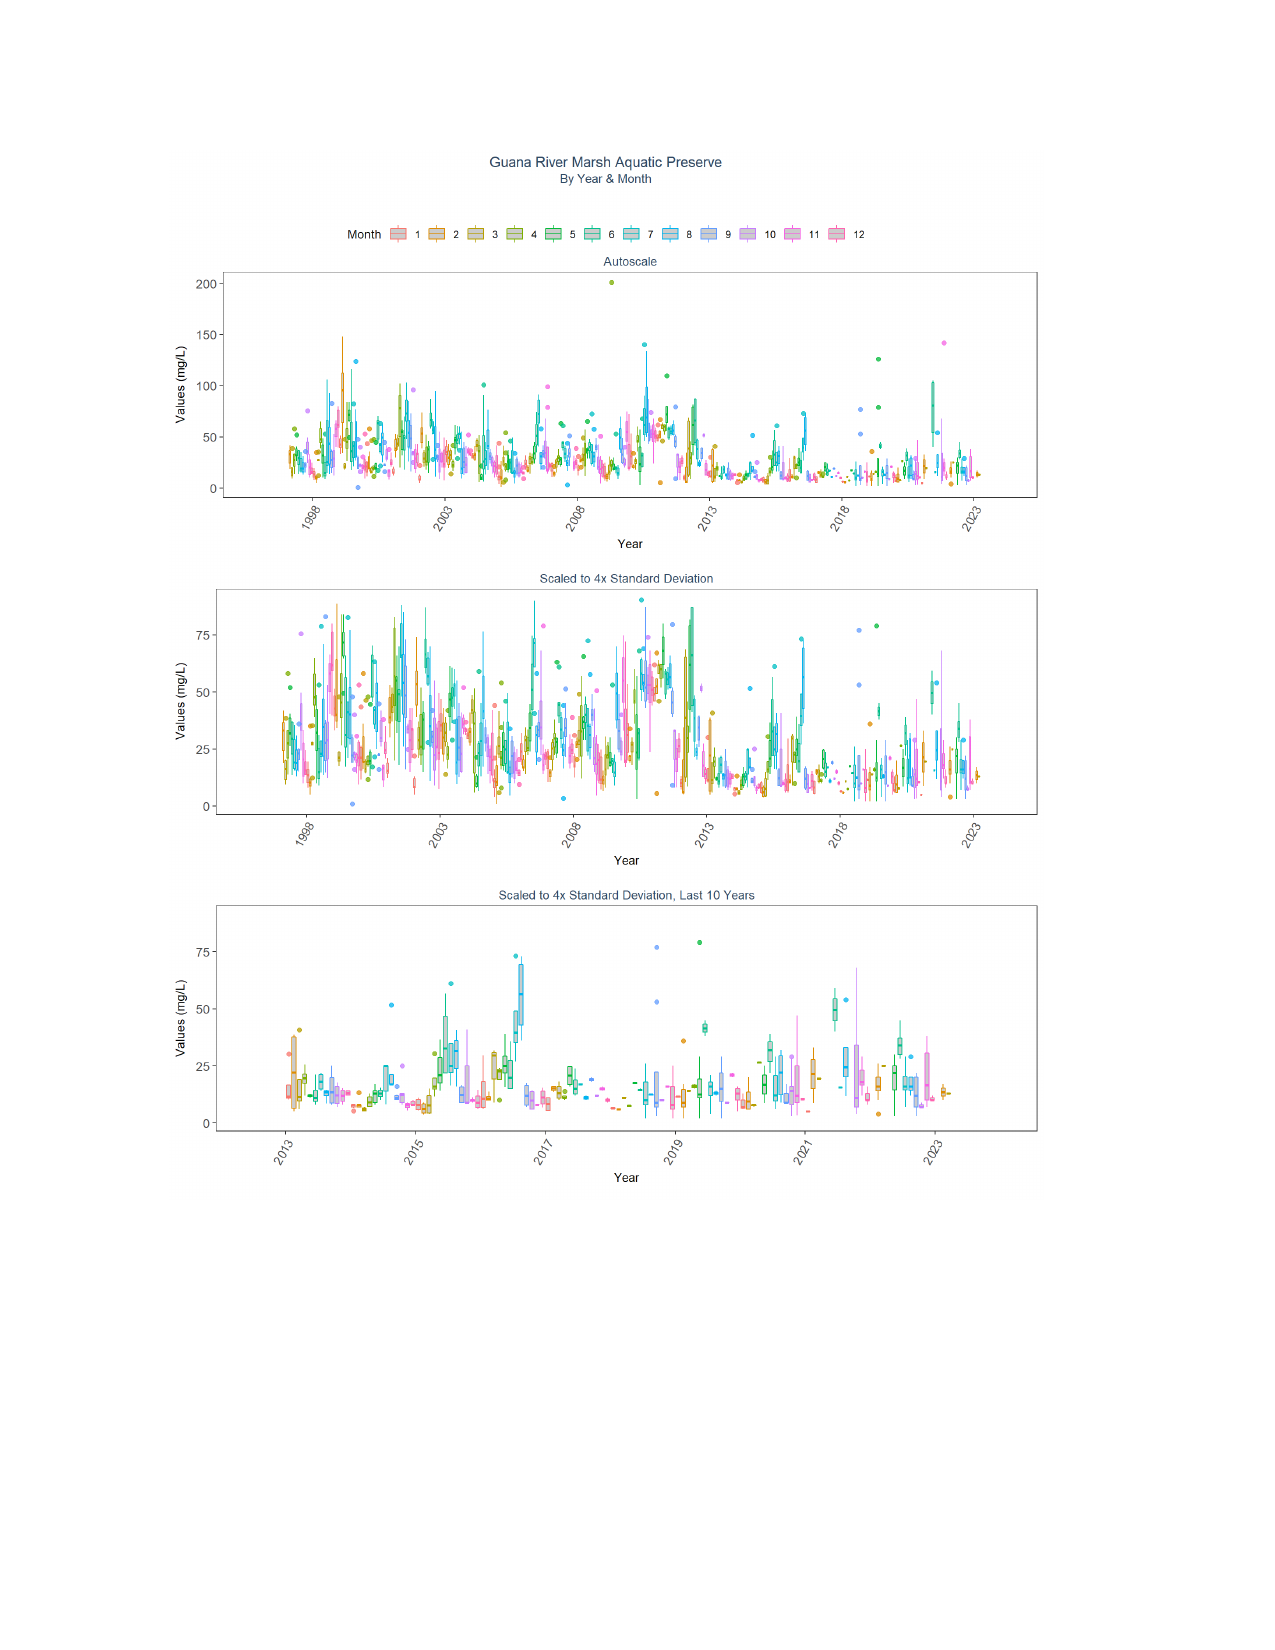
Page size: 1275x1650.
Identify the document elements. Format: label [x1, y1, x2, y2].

picture [168, 150, 1044, 1200]
